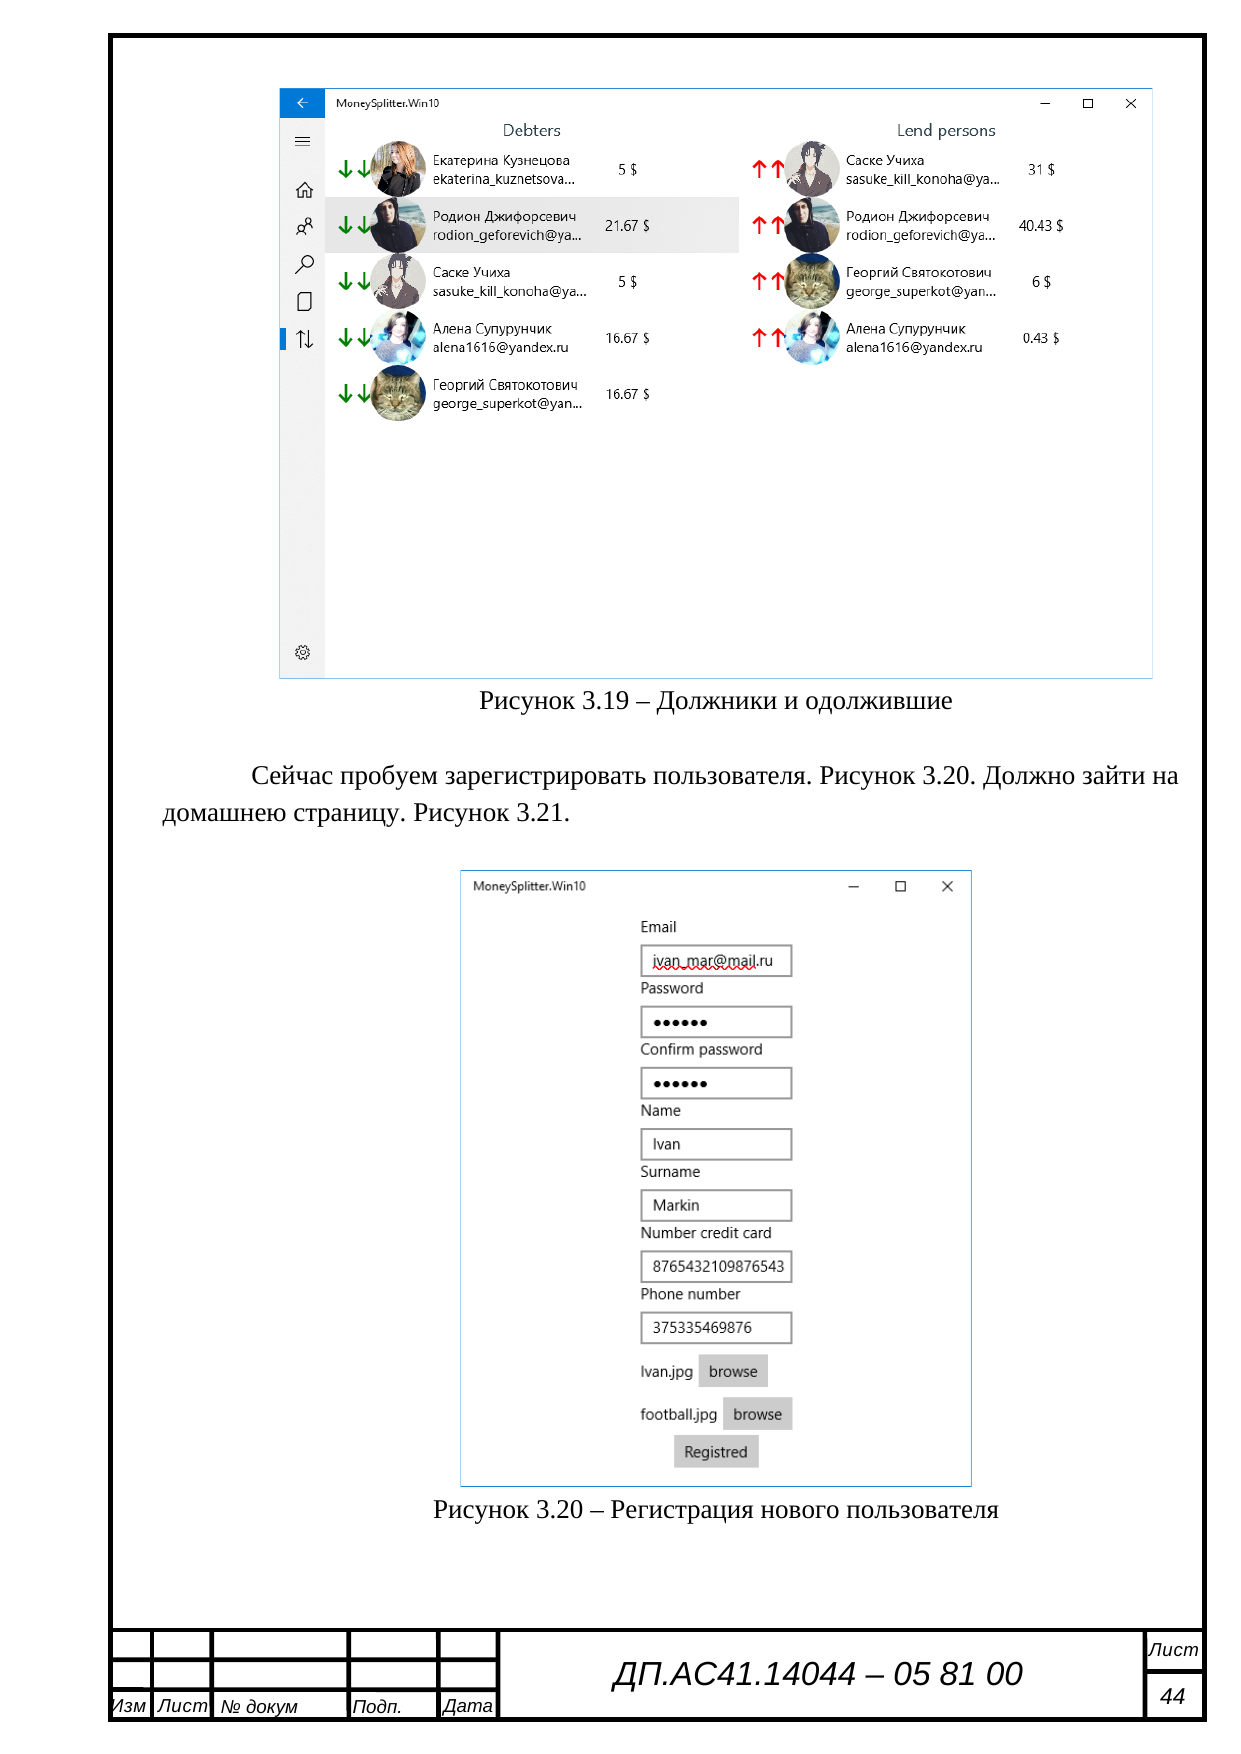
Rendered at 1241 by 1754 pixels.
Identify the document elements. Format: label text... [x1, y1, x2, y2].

text Рисунок 3.19 – Должники и одолжившие [162, 684, 1181, 716]
picture [279, 88, 1153, 679]
text Рисунок 3.20 – Регистрация нового пользователя [162, 1493, 1181, 1524]
text Сейчас пробуем зарегистрировать пользователя. Рисунок 3.20. Должно зайти на домашнею страницу. Рисунок 3.21. [162, 759, 1181, 827]
picture [460, 870, 972, 1487]
